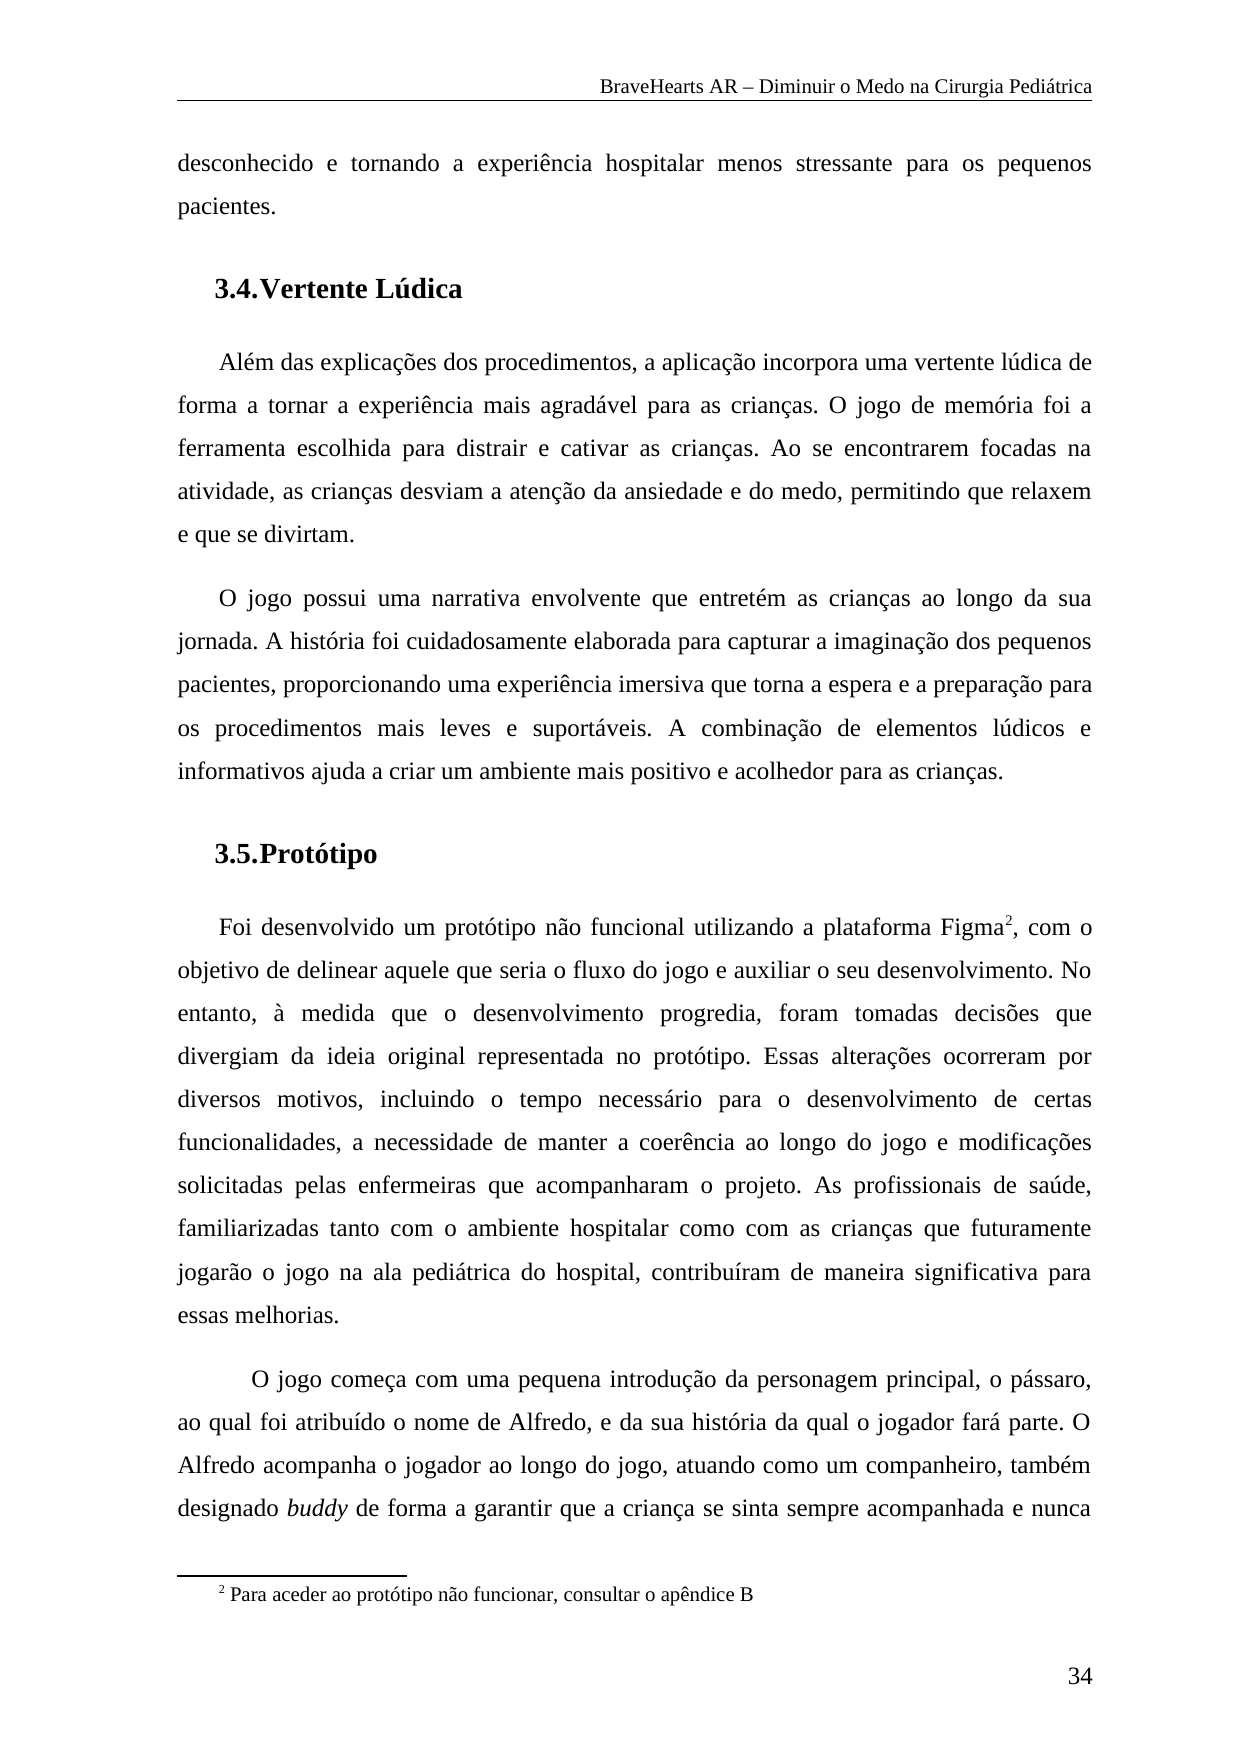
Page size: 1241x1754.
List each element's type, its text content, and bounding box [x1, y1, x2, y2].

text O jogo possui uma narrativa envolvente que entretém as crianças ao longo da sua jornada. A história foi cuidadosamente elaborada para capturar a imaginação dos pequenos pacientes, proporcionando uma experiência imersiva que torna a espera e a preparação para os procedimentos mais leves e suportáveis. A combinação de elementos lúdicos e informativos ajuda a criar um ambiente mais positivo e acolhedor para as crianças. [177, 583, 1092, 784]
text Além das explicações dos procedimentos, a aplicação incorpora uma vertente lúdica de forma a tornar a experiência mais agradável para as crianças. O jogo de memória foi a ferramenta escolhida para distrair e cativar as crianças. Ao se encontrarem focadas na atividade, as crianças desviam a atenção da ansiedade e do medo, permitindo que relaxem e que se divirtam. [177, 347, 1092, 548]
subtitle Protótipo [214, 836, 1092, 870]
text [177, 1364, 1092, 1522]
text Foi desenvolvido um protótipo não funcional utilizando a plataforma Figma, com o objetivo de delinear aquele que seria o fluxo do jogo e auxiliar o seu desenvolvimento. No entanto, à medida que o desenvolvimento progredia, foram tomadas decisões que divergiam da ideia original representada no protótipo. Essas alterações ocorreram por diversos motivos, incluindo o tempo necessário para o desenvolvimento de certas funcionalidades, a necessidade de manter a coerência ao longo do jogo e modificações solicitadas pelas enfermeiras que acompanharam o projeto. As profissionais de saúde, familiarizadas tanto com o ambiente hospitalar como com as crianças que futuramente jogarão o jogo na ala pediátrica do hospital, contribuíram de maneira significativa para essas melhorias. [177, 912, 1092, 1328]
subtitle Vertente Lúdica [214, 271, 1092, 305]
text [177, 148, 1092, 219]
